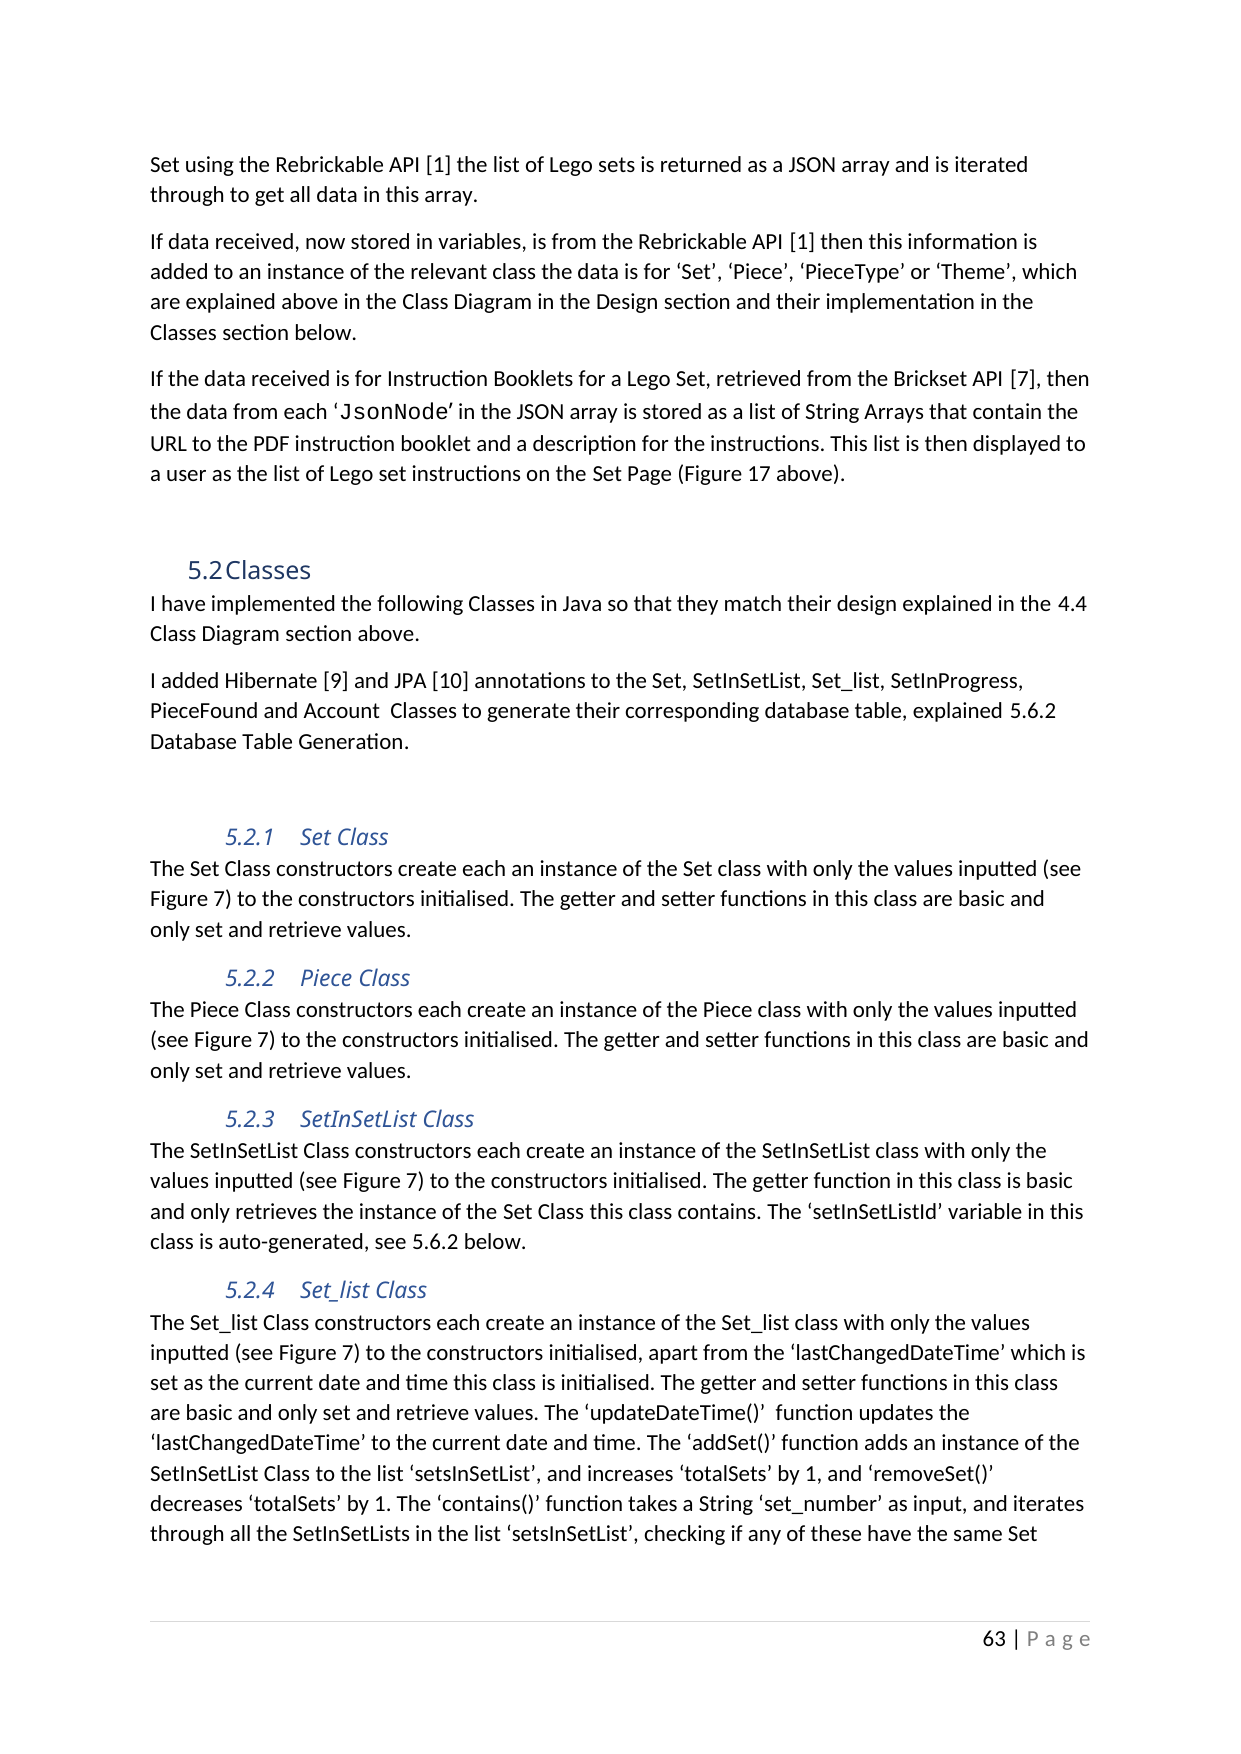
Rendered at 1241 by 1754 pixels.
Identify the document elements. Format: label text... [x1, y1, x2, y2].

subtitle Piece Class [225, 962, 1090, 993]
text The Piece Class constructors each create an instance of the Piece class with only the values inputted (see Figure 7) to the constructors initialised. The getter and setter functions in this class are basic and only set and retrieve values. [150, 995, 1090, 1084]
subtitle Set_list Class [225, 1274, 1090, 1305]
text The Set Class constructors create each an instance of the Set class with only the values inputted (see Figure 7) to the constructors initialised. The getter and setter functions in this class are basic and only set and retrieve values. [150, 854, 1090, 943]
text I have implemented the following Classes in Java so that they match their design explained in the 4.4 Class Diagram section above. [150, 589, 1090, 648]
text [150, 1308, 1090, 1547]
subtitle SetInSetList Class [225, 1103, 1090, 1134]
text I added Hibernate [9] and JPA [10] annotations to the Set, SetInSetList, Set_list, SetInProgress, PieceFound and Account Classes to generate their corresponding database table, explained 5.6.2 Database Table Generation. [150, 666, 1090, 755]
text If data received, now stored in variables, is from the Rebrickable API [1] then this information is added to an instance of the relevant class the data is for ‘Set’, ‘Piece’, ‘PieceType’ or ‘Theme’, which are explained above in the Class Diagram in the Design section and their implementation in the Classes section below. [150, 227, 1090, 346]
text If the data received is for Instruction Booklets for a Lego Set, retrieved from the Brickset API [7], then the data from each ‘JsonNode’ in the JSON array is stored as a list of String Arrays that contain the URL to the PDF instruction booklet and a description for the instructions. This list is then displayed to a user as the list of Lego set instructions on the Set Page (Figure 17 above). [150, 364, 1090, 487]
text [150, 150, 1090, 208]
text The SetInSetList Class constructors each create an instance of the SetInSetList class with only the values inputted (see Figure 7) to the constructors initialised. The getter function in this class is basic and only retrieves the instance of the Set Class this class contains. The ‘setInSetListId’ variable in this class is auto-generated, see 5.6.2 below. [150, 1136, 1090, 1255]
subtitle Classes [187, 553, 1090, 587]
subtitle Set Class [225, 821, 1090, 852]
